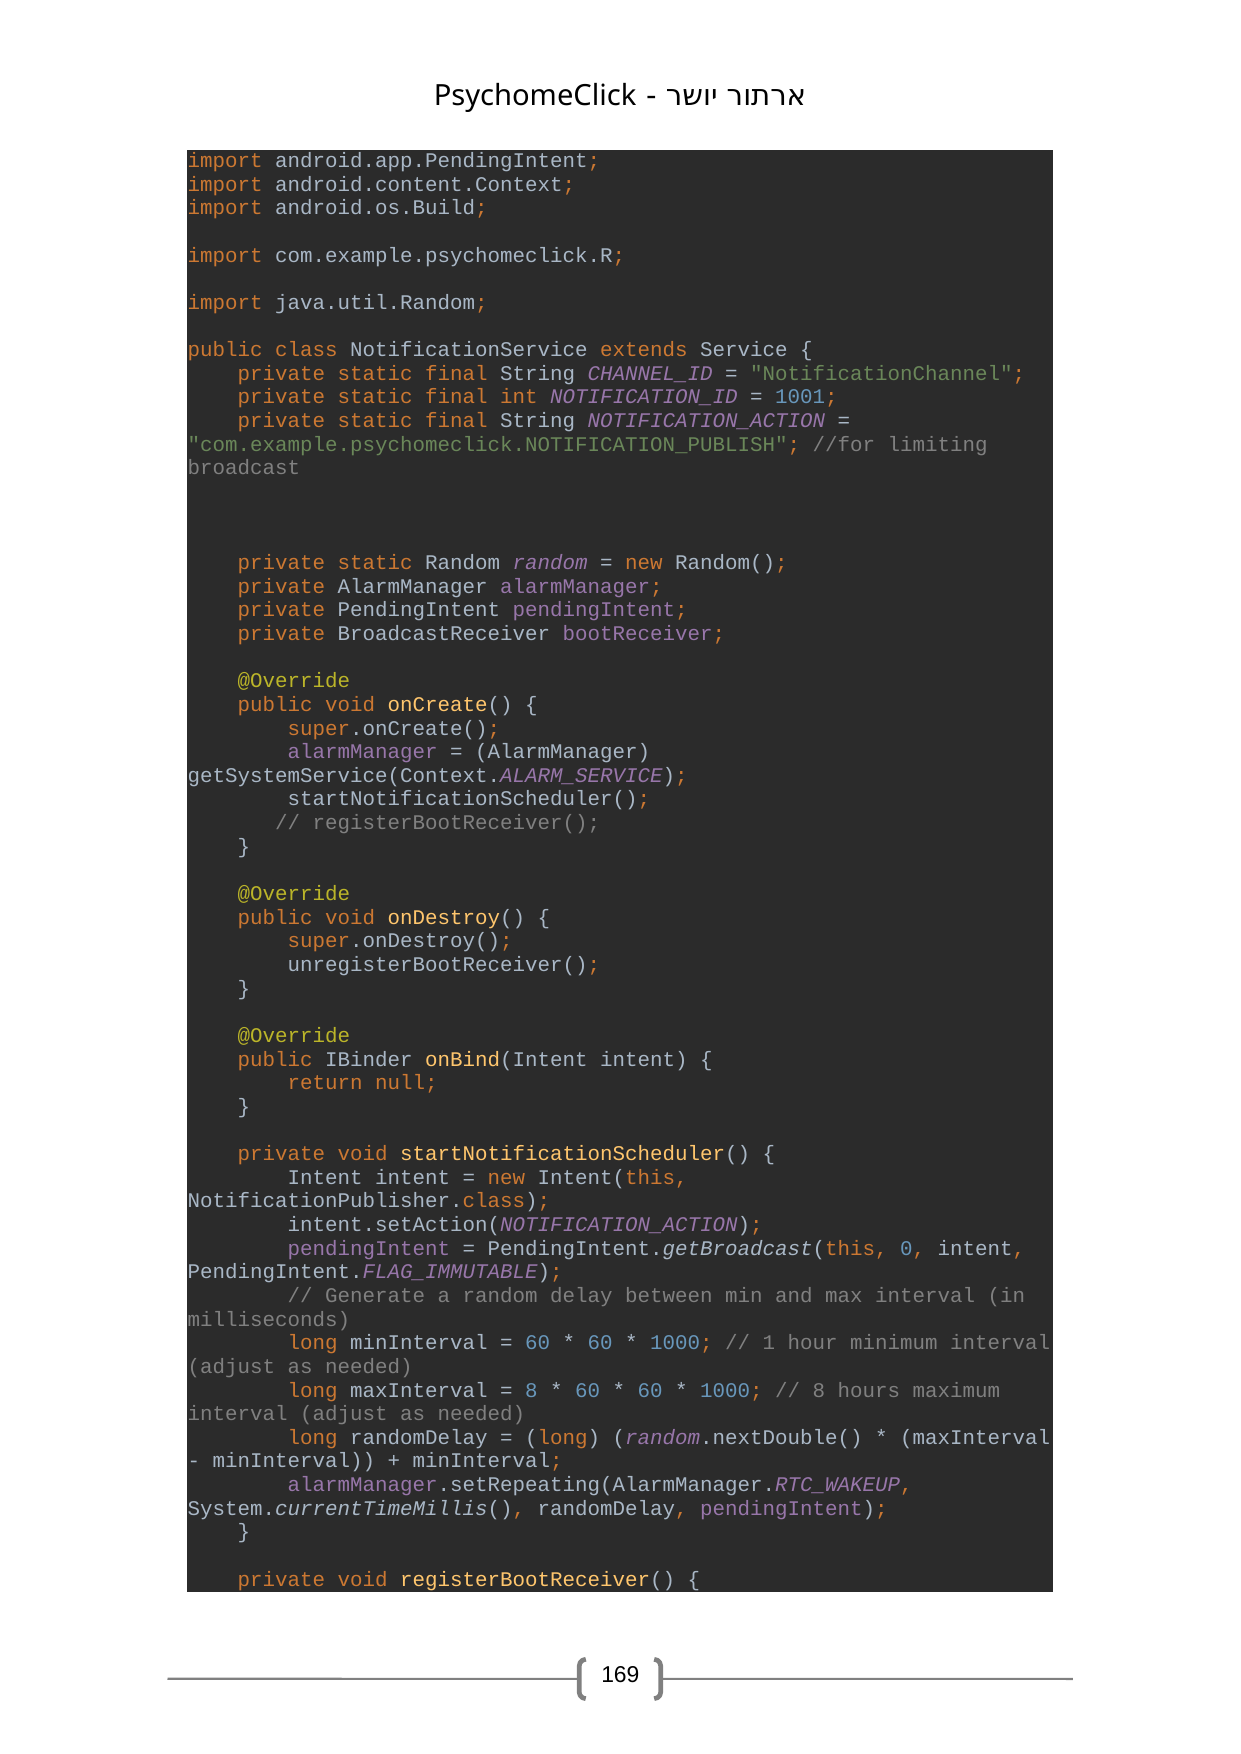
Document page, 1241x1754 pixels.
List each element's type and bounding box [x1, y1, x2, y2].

text [187, 150, 1053, 1592]
